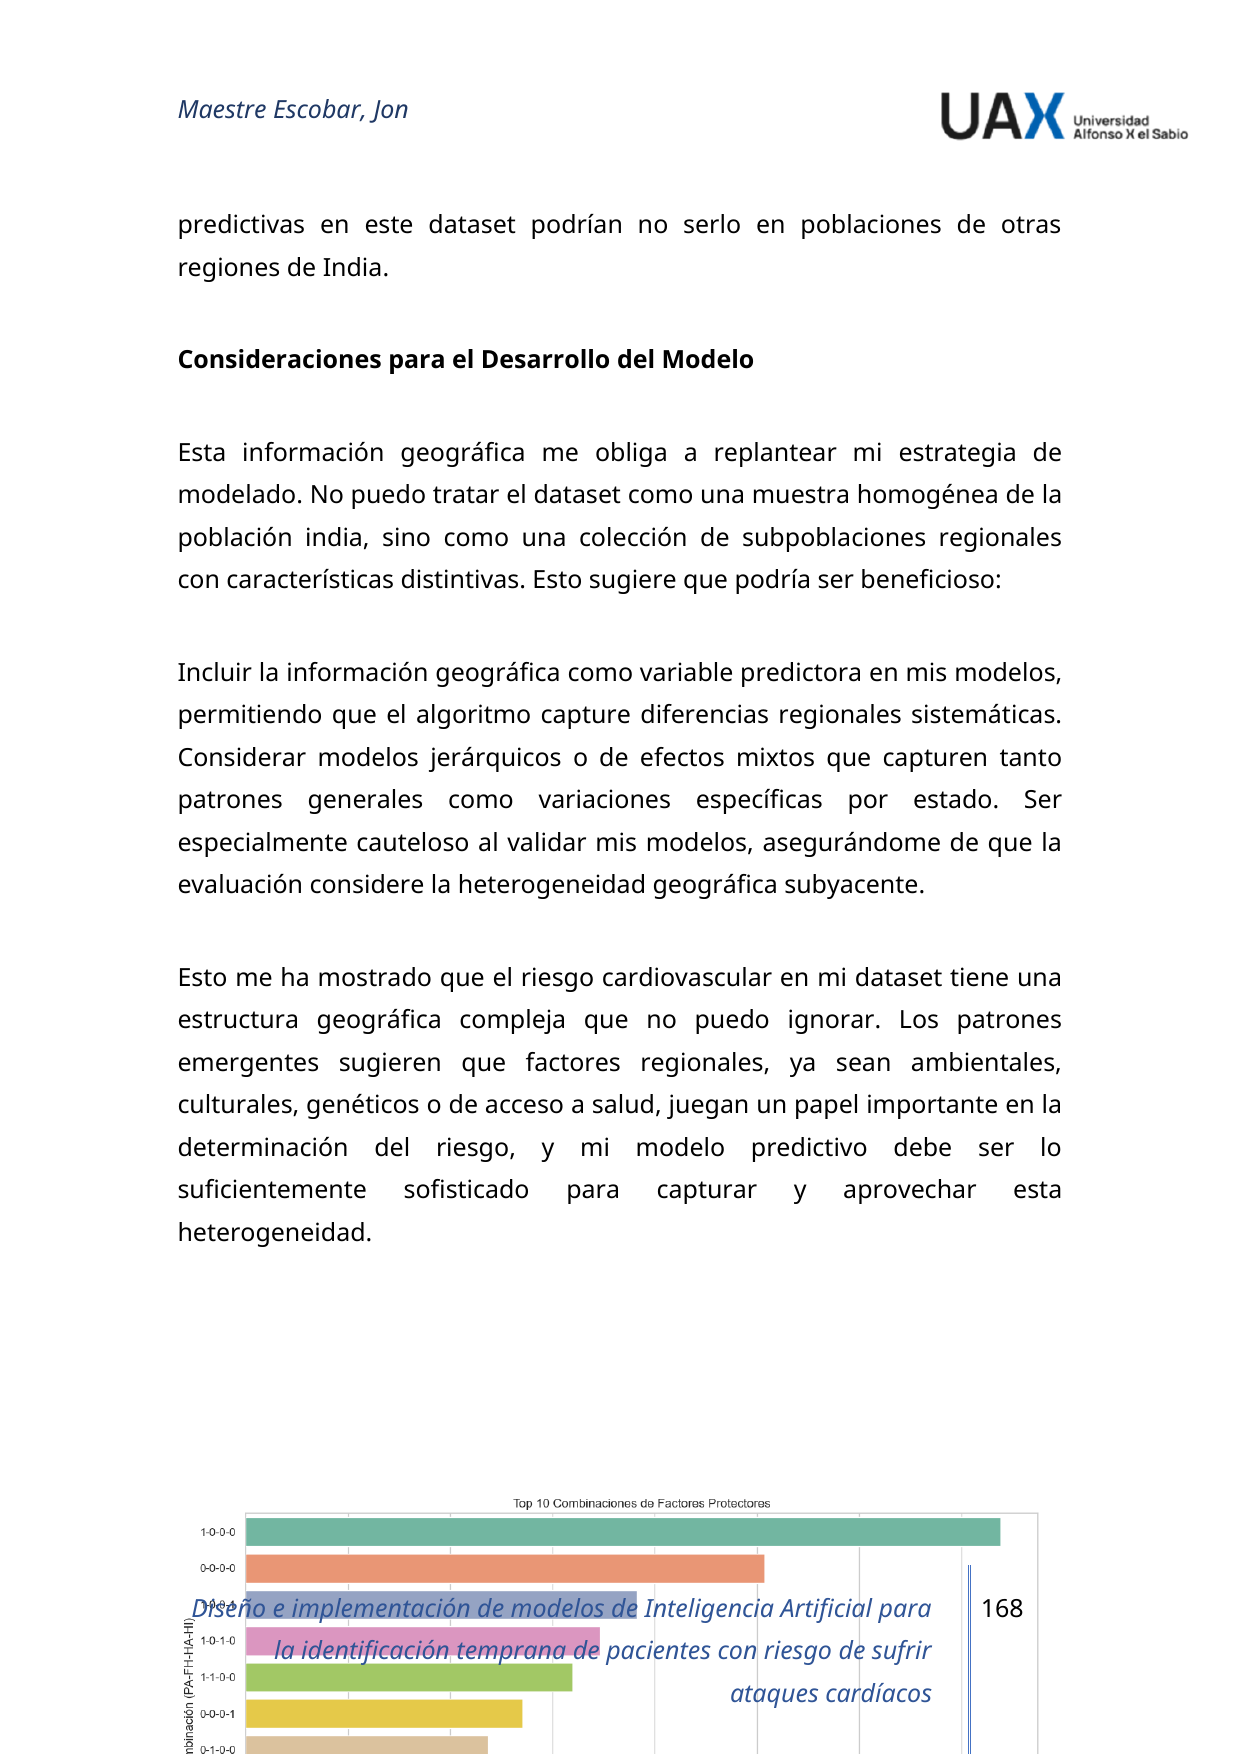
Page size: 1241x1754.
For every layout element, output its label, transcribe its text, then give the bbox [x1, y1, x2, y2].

text Incluir la información geográfica como variable predictora en mis modelos, permitiendo que el algoritmo capture diferencias regionales sistemáticas. Considerar modelos jerárquicos o de efectos mixtos que capturen tanto patrones generales como variaciones específicas por estado. Ser especialmente cauteloso al validar mis modelos, asegurándome de que la evaluación considere la heterogeneidad geográfica subyacente. [177, 654, 1063, 901]
text Esto me ha mostrado que el riesgo cardiovascular en mi dataset tiene una estructura geográfica compleja que no puedo ignorar. Los patrones emergentes sugieren que factores regionales, ya sean ambientales, culturales, genéticos o de acceso a salud, juegan un papel importante en la determinación del riesgo, y mi modelo predictivo debe ser lo suficientemente sofisticado para capturar y aprovechar esta heterogeneidad. [177, 959, 1063, 1248]
picture [177, 1491, 1044, 1754]
text Consideraciones para el Desarrollo del Modelo [177, 342, 1063, 376]
text Esta información geográfica me obliga a replantear mi estrategia de modelado. No puedo tratar el dataset como una muestra homogénea de la población india, sino como una colección de subpoblaciones regionales con características distintivas. Esto sugiere que podría ser beneficioso: [177, 434, 1063, 596]
picture [940, 89, 1192, 144]
